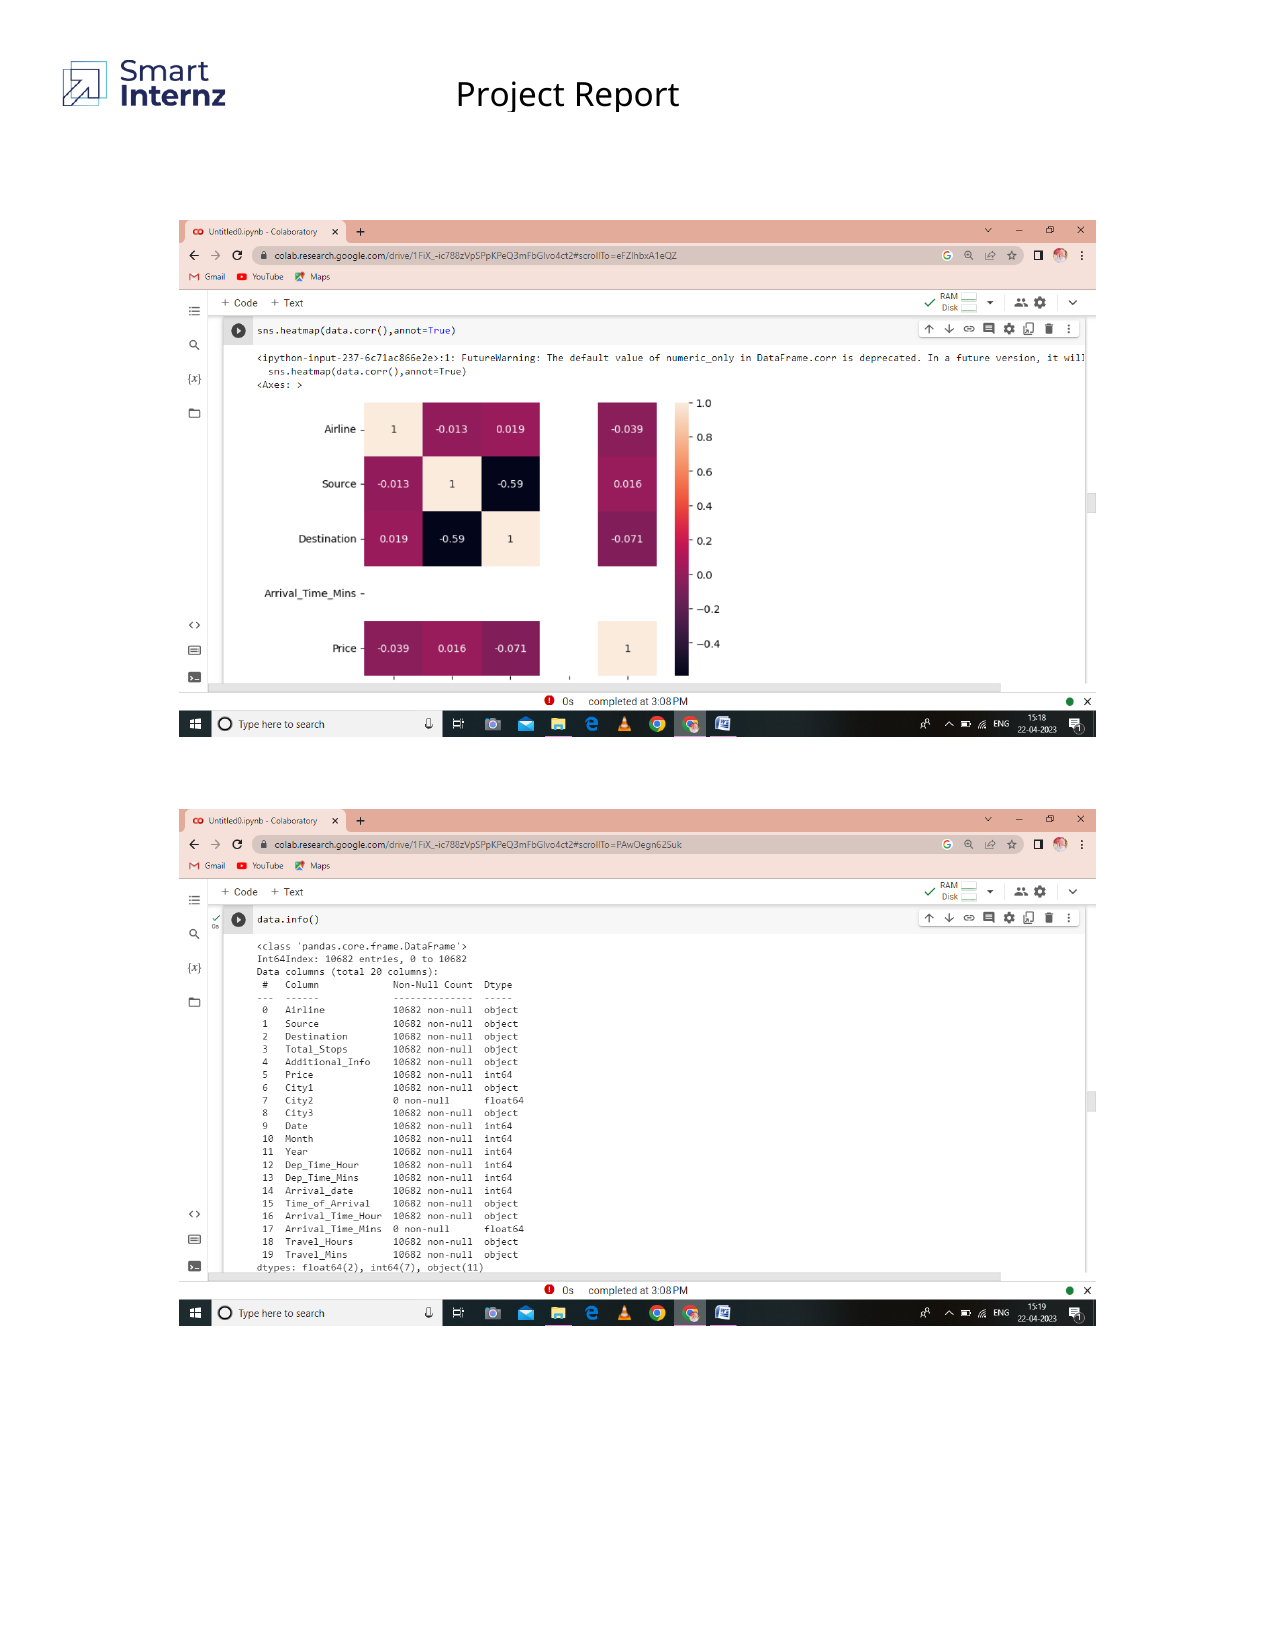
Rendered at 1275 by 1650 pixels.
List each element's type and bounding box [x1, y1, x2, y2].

picture [62, 60, 226, 106]
picture [179, 220, 1096, 737]
picture [179, 809, 1096, 1326]
